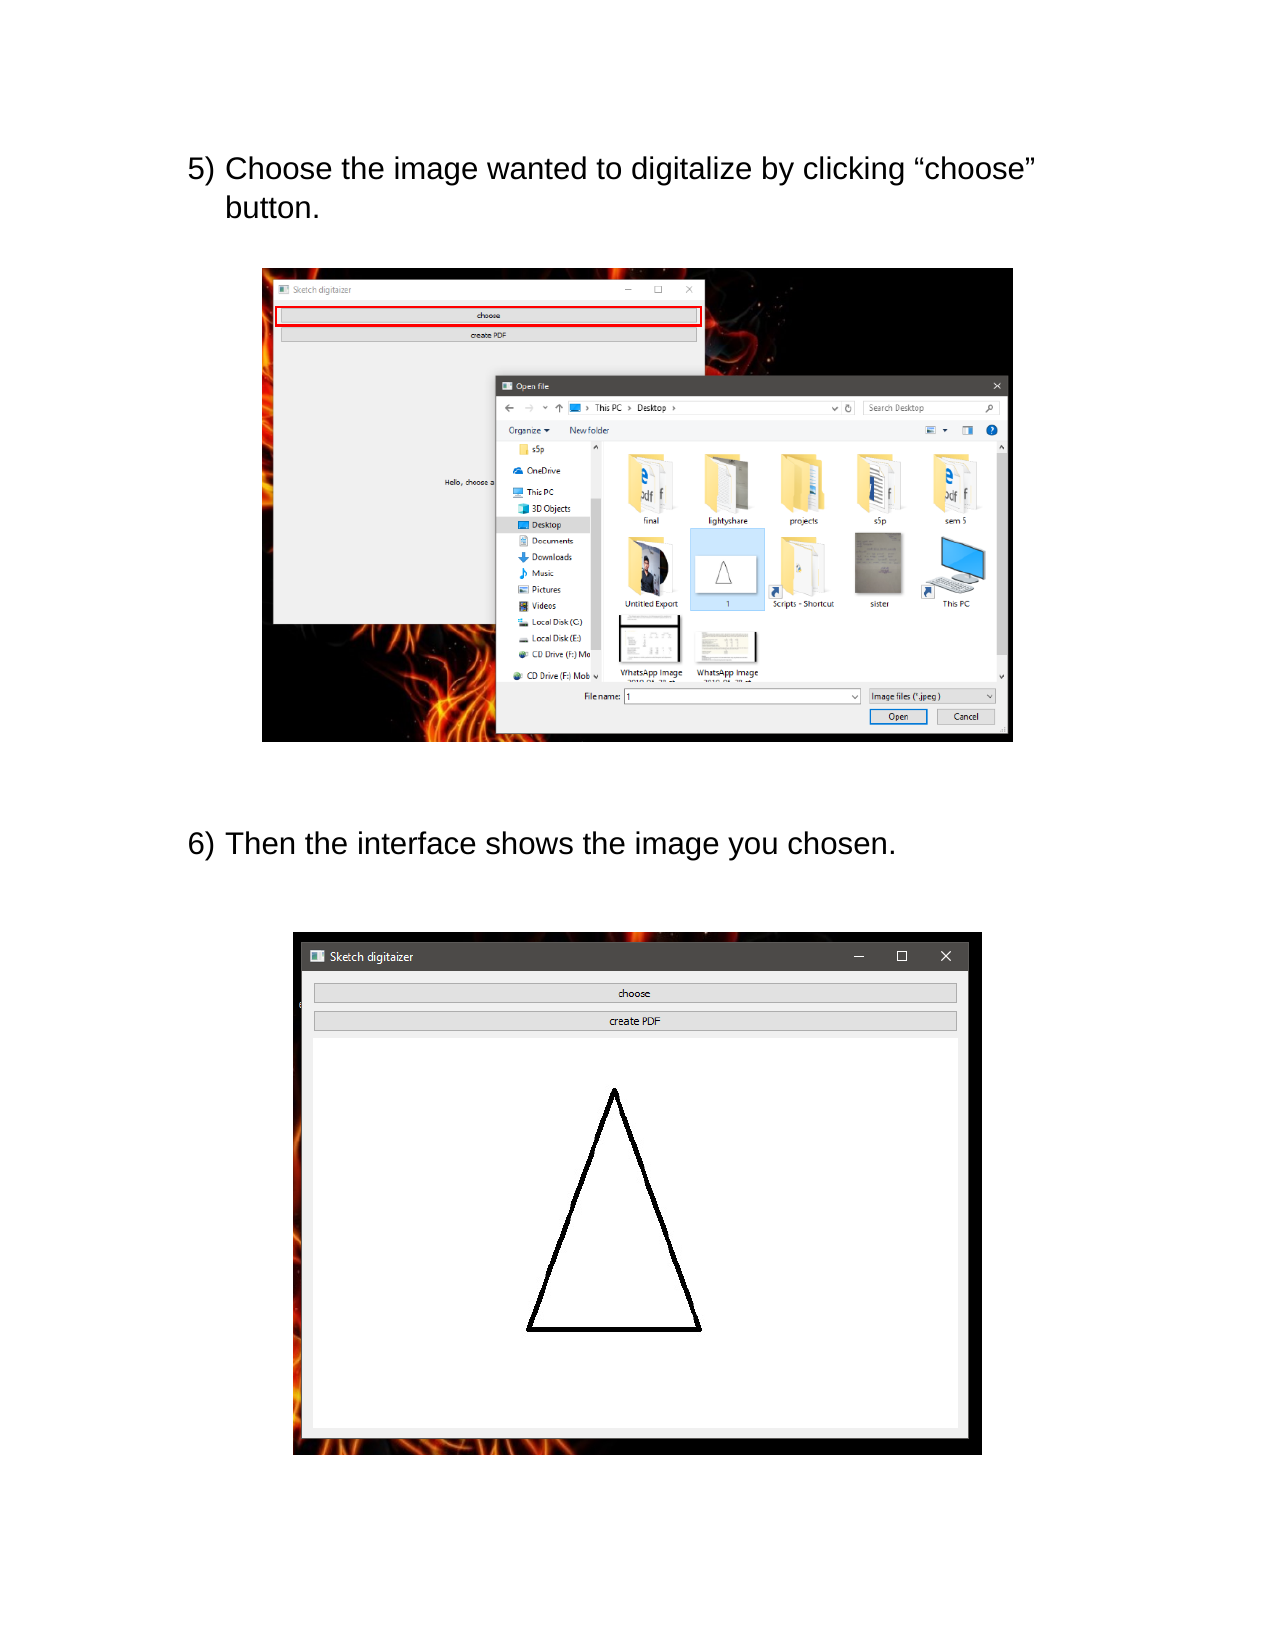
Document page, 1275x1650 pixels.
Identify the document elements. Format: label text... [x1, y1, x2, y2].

picture [293, 932, 982, 1455]
list Choose the image wanted to digitalize by clicking “choose” button. [187, 150, 1125, 225]
picture [262, 268, 1013, 742]
list Then the interface shows the image you chosen. [187, 825, 1125, 861]
